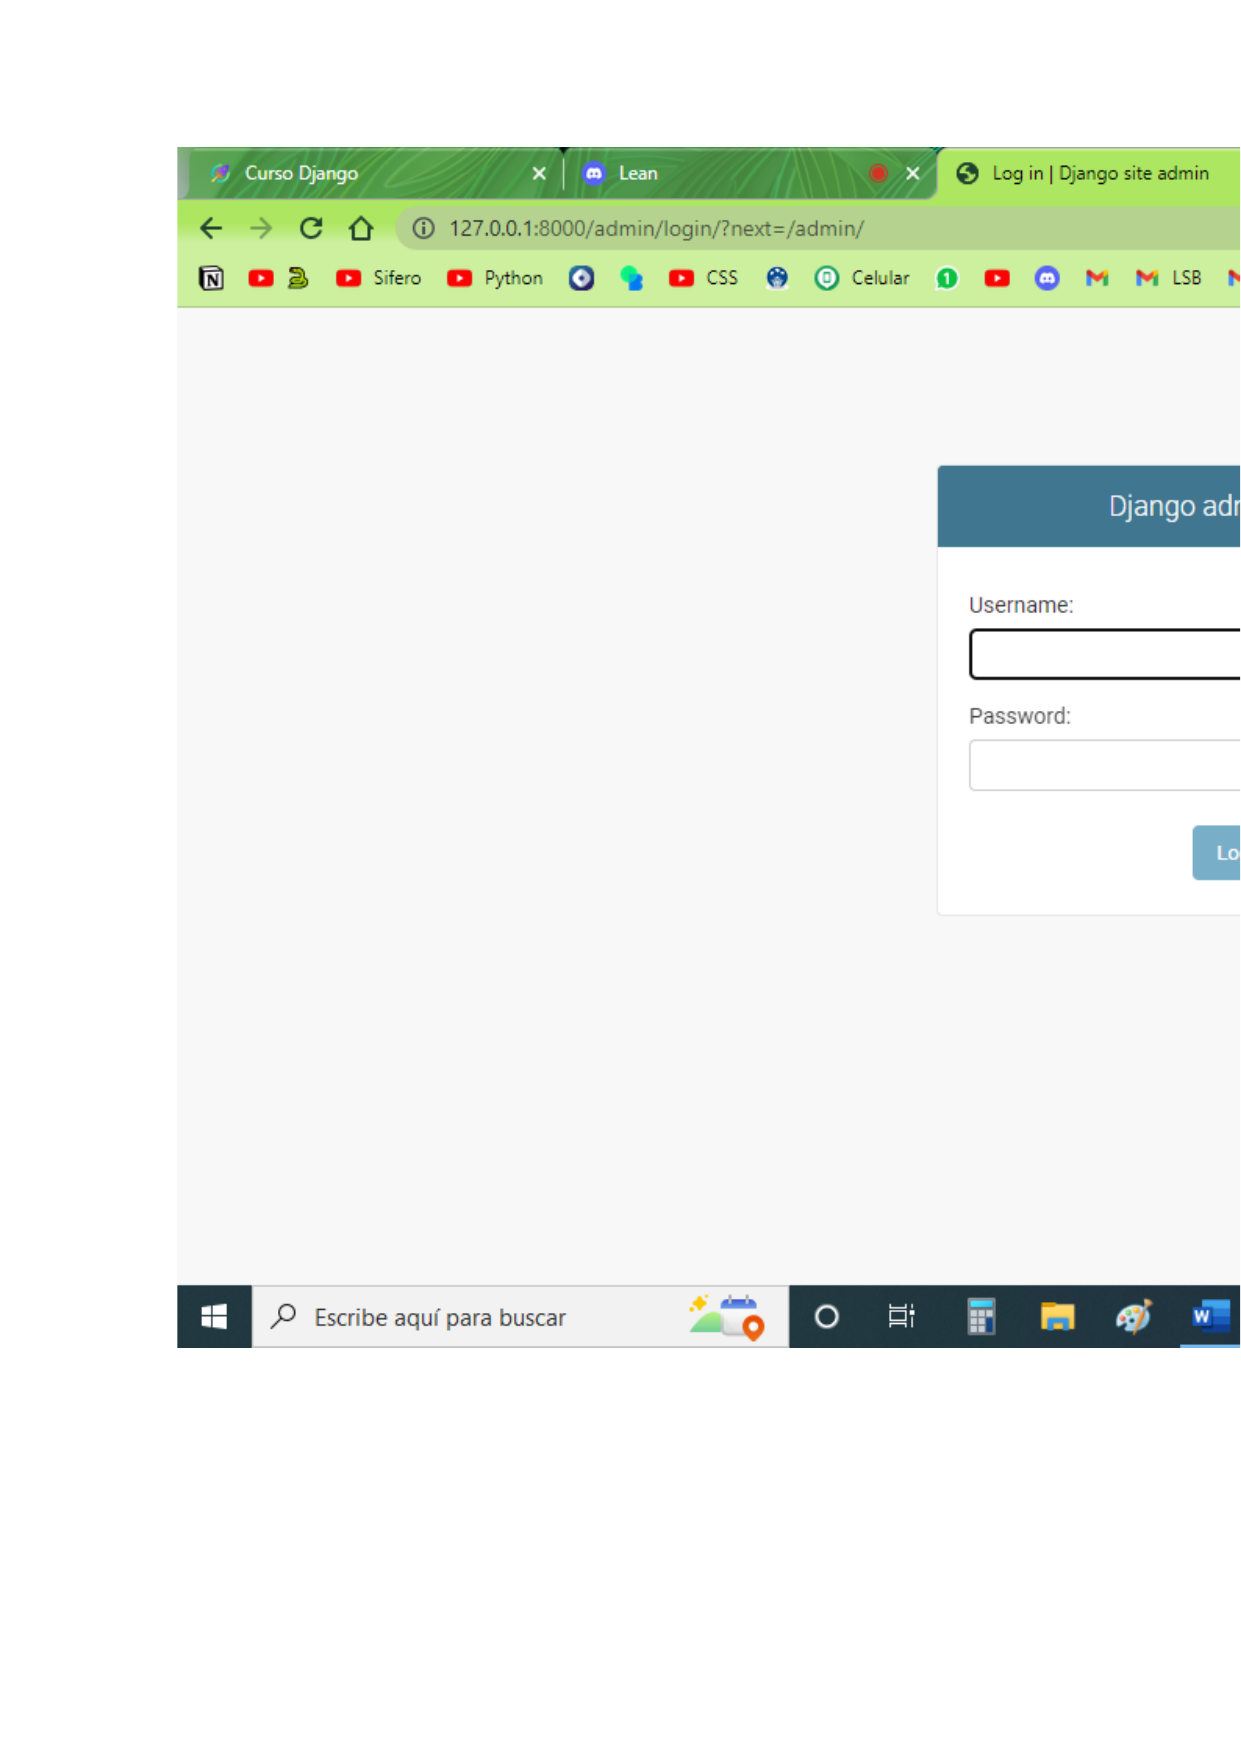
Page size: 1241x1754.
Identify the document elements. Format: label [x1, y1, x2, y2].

picture [177, 147, 1241, 1348]
